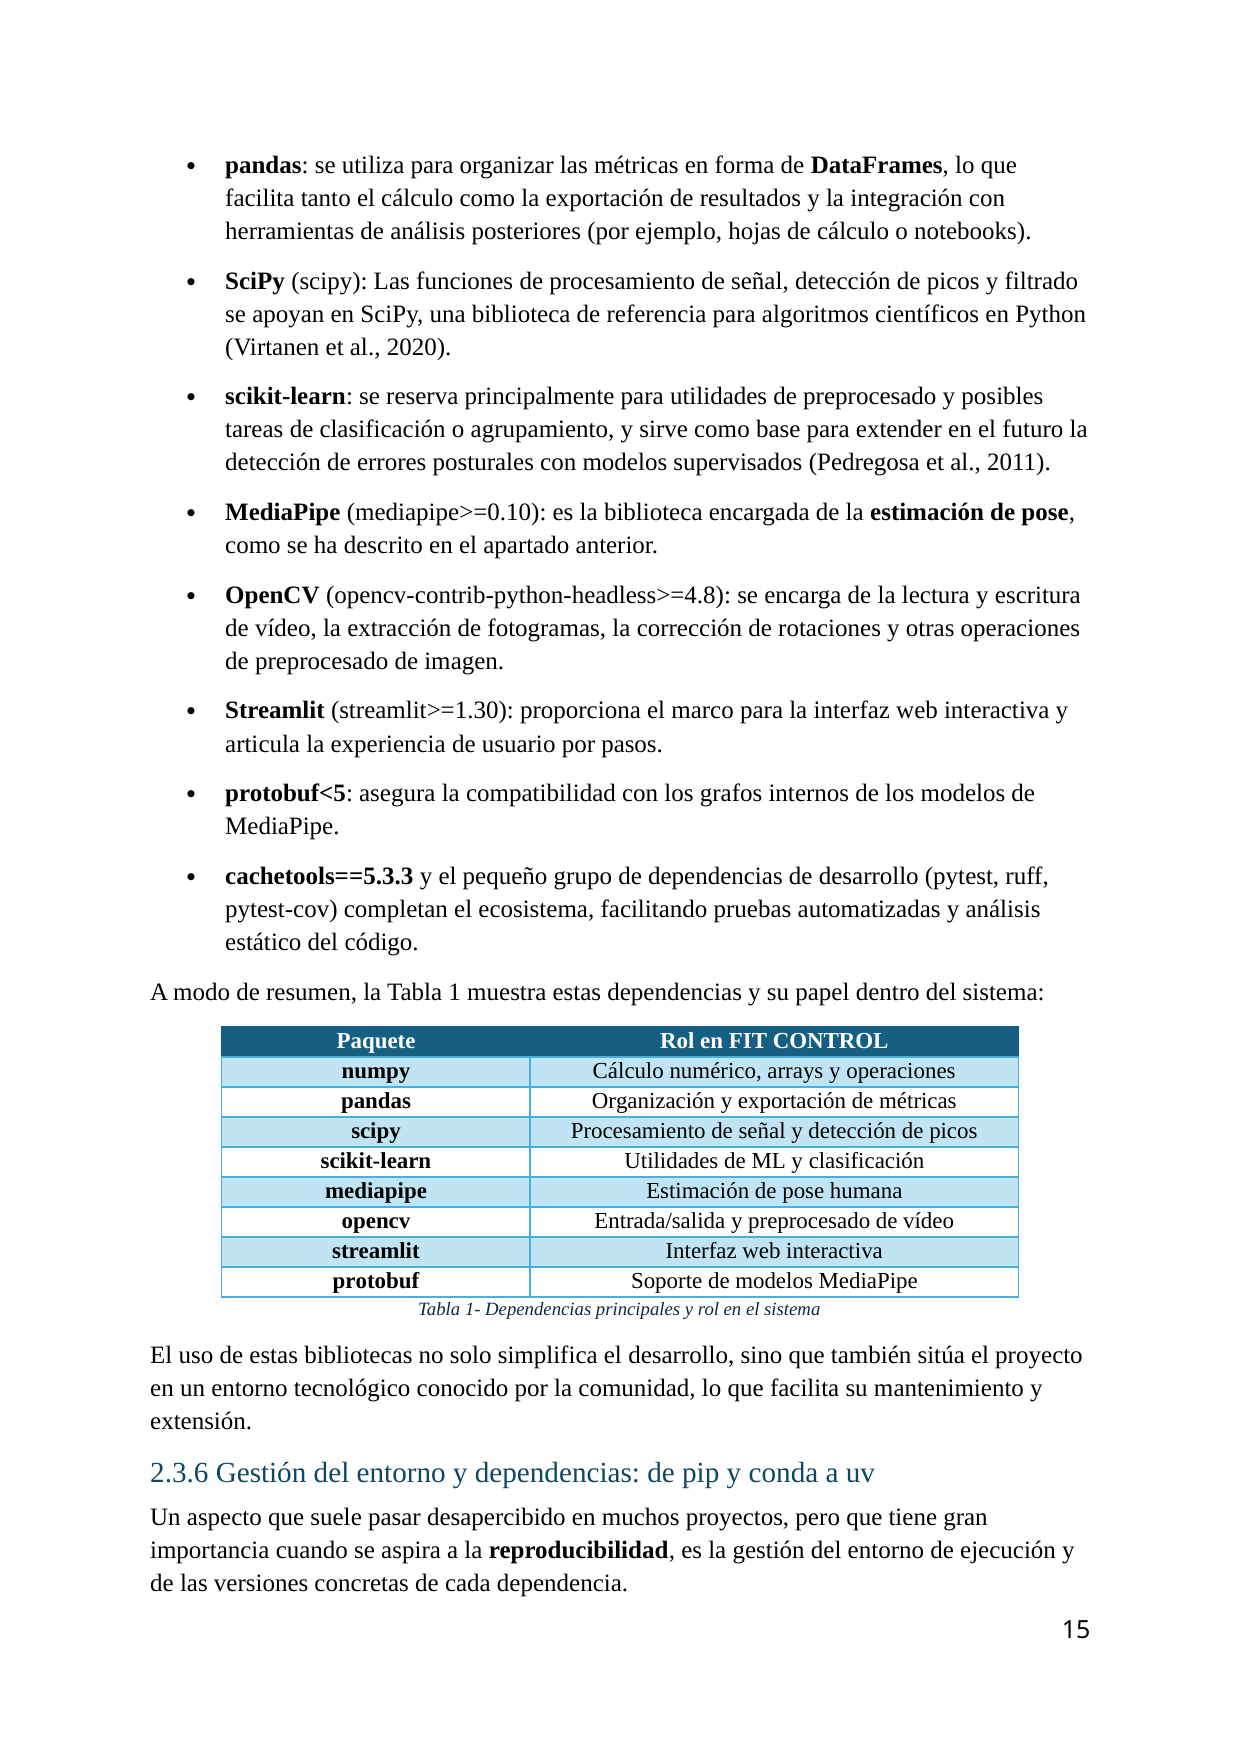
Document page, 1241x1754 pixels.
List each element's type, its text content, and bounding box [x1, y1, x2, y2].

table_header Rol en FIT CONTROL [531, 1028, 1018, 1056]
text El uso de estas bibliotecas no solo simplifica el desarrollo, sino que también sitúa el proyecto en un entorno tecnológico conocido por la comunidad, lo que facilita su mantenimiento y extensión. [150, 1340, 1090, 1435]
list pandas: se utiliza para organizar las métricas en forma de DataFrames, lo que facilita tanto el cálculo como la exportación de resultados y la integración con herramientas de análisis posteriores (por ejemplo, hojas de cálculo o notebooks). [187, 150, 1090, 245]
list scikit-learn: se reserva principalmente para utilidades de preprocesado y posibles tareas de clasificación o agrupamiento, y sirve como base para extender en el futuro la detección de errores posturales con modelos supervisados (Pedregosa et al., 2011). [187, 381, 1090, 476]
table_cell Procesamiento de señal y detección de picos [531, 1118, 1018, 1146]
table_cell protobuf [222, 1268, 529, 1296]
list SciPy (scipy): Las funciones de procesamiento de señal, detección de picos y filtrado se apoyan en SciPy, una biblioteca de referencia para algoritmos científicos en Python (Virtanen et al., 2020). [187, 266, 1090, 361]
subtitle 2.3.6 Gestión del entorno y dependencias: de pip y conda a uv [150, 1456, 1090, 1489]
table_cell opencv [222, 1208, 529, 1236]
table_cell numpy [222, 1058, 529, 1086]
table_header Paquete [222, 1028, 529, 1056]
text A modo de resumen, la Tabla 1 muestra estas dependencias y su papel dentro del sistema: [150, 977, 1090, 1006]
table_cell pandas [222, 1088, 529, 1116]
table_cell streamlit [222, 1238, 529, 1266]
table_cell scipy [222, 1118, 529, 1146]
text Un aspecto que suele pasar desapercibido en muchos proyectos, pero que tiene gran importancia cuando se aspira a la reproducibilidad, es la gestión del entorno de ejecución y de las versiones concretas de cada dependencia. [150, 1502, 1090, 1597]
table_cell Soporte de modelos MediaPipe [531, 1268, 1018, 1296]
table_cell Entrada/salida y preprocesado de vídeo [531, 1208, 1018, 1236]
table_cell Organización y exportación de métricas [531, 1088, 1018, 1116]
text Tabla 1- Dependencias principales y rol en el sistema [150, 1297, 1090, 1319]
list OpenCV (opencv-contrib-python-headless>=4.8): se encarga de la lectura y escritura de vídeo, la extracción de fotogramas, la corrección de rotaciones y otras operaciones de preprocesado de imagen. [187, 580, 1090, 675]
table_cell scikit-learn [222, 1148, 529, 1176]
table_cell Estimación de pose humana [531, 1178, 1018, 1206]
list Streamlit (streamlit>=1.30): proporciona el marco para la interfaz web interactiva y articula la experiencia de usuario por pasos. [187, 696, 1090, 757]
table_cell Utilidades de ML y clasificación [531, 1148, 1018, 1176]
table_cell Interfaz web interactiva [531, 1238, 1018, 1266]
list MediaPipe (mediapipe>=0.10): es la biblioteca encargada de la estimación de pose, como se ha descrito en el apartado anterior. [187, 497, 1090, 559]
table_cell Cálculo numérico, arrays y operaciones [531, 1058, 1018, 1086]
list cachetools==5.3.3 y el pequeño grupo de dependencias de desarrollo (pytest, ruff, pytest-cov) completan el ecosistema, facilitando pruebas automatizadas y análisis estático del código. [187, 861, 1090, 956]
list protobuf<5: asegura la compatibilidad con los grafos internos de los modelos de MediaPipe. [187, 778, 1090, 840]
table_cell mediapipe [222, 1178, 529, 1206]
